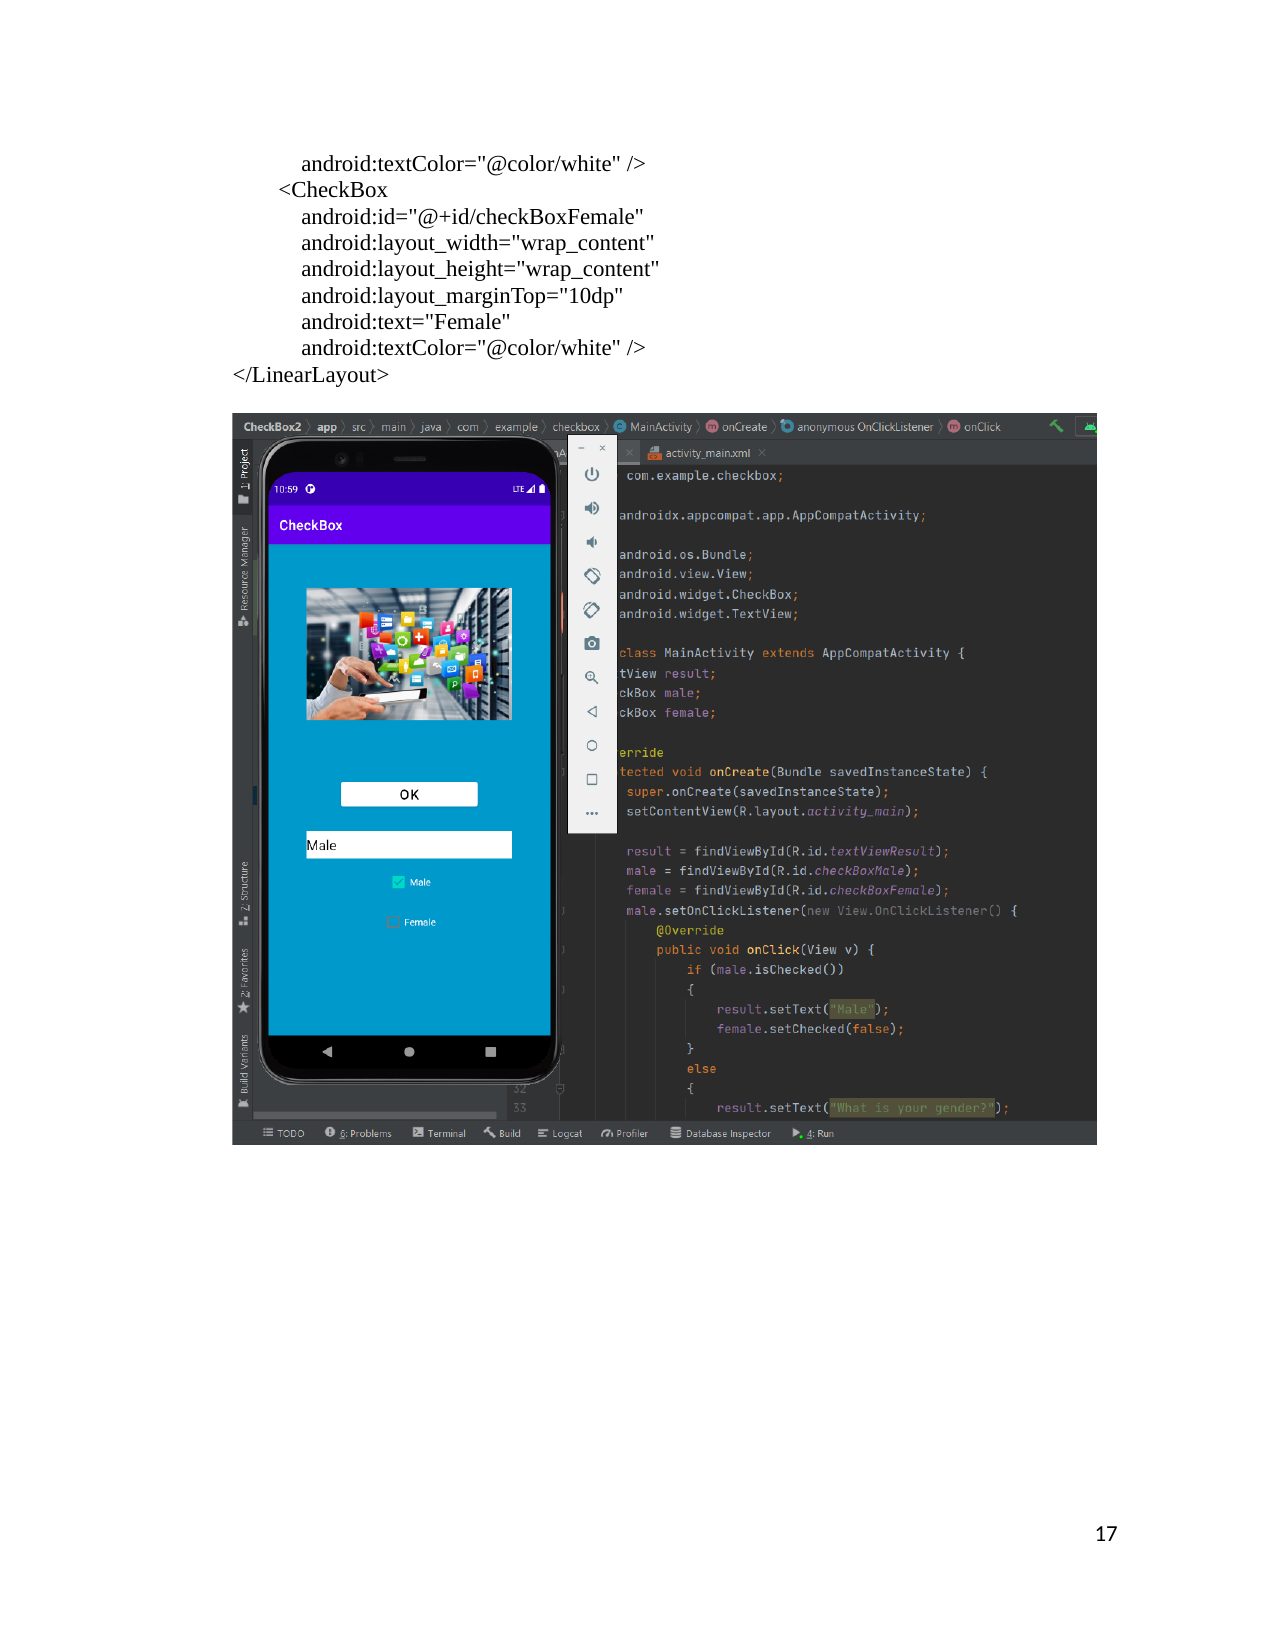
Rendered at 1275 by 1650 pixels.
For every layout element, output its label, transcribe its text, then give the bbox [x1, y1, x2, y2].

list android:layout_width="wrap_content" [232, 229, 1117, 255]
list android:textColor="@color/white" /> [232, 334, 1117, 361]
list android:textColor="@color/white" /> [232, 150, 1117, 176]
list <CheckBox [232, 176, 1117, 203]
list android:id="@+id/checkBoxFemale" [232, 203, 1117, 229]
list android:layout_marginTop="10dp" [232, 282, 1117, 308]
list android:layout_height="wrap_content" [232, 255, 1117, 282]
list android:text="Female" [232, 308, 1117, 334]
list </LinearLayout> [232, 361, 1117, 387]
picture [232, 413, 1097, 1145]
